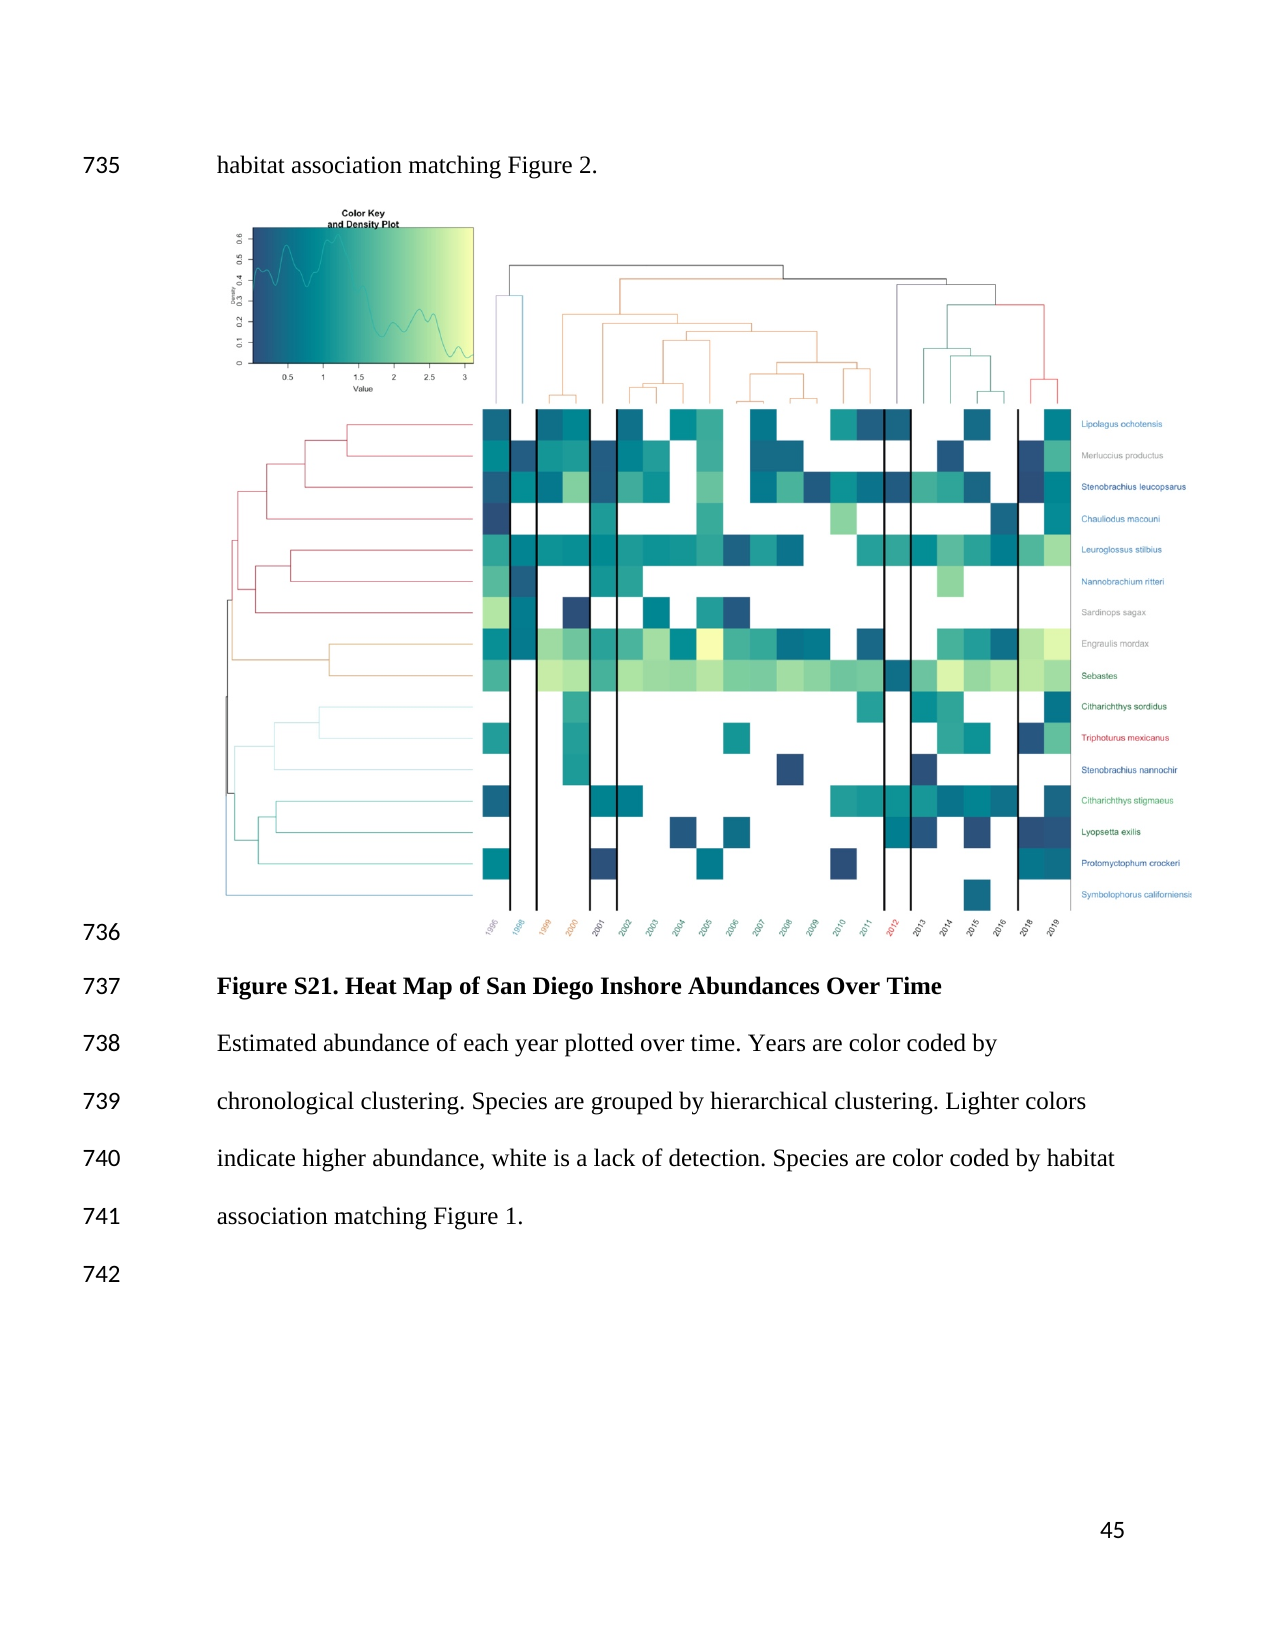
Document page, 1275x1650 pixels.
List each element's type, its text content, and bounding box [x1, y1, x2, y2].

text Estimated abundance of each year plotted over time. Years are color coded by chronological clustering. Species are grouped by hierarchical clustering. Lighter colors indicate higher abundance, white is a lack of detection. Species are color coded by habitat association matching Figure 1. [217, 1028, 1125, 1230]
picture [216, 209, 1192, 941]
text Figure S21. Heat Map of San Diego Inshore Abundances Over Time [150, 971, 1125, 1000]
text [217, 150, 1125, 209]
